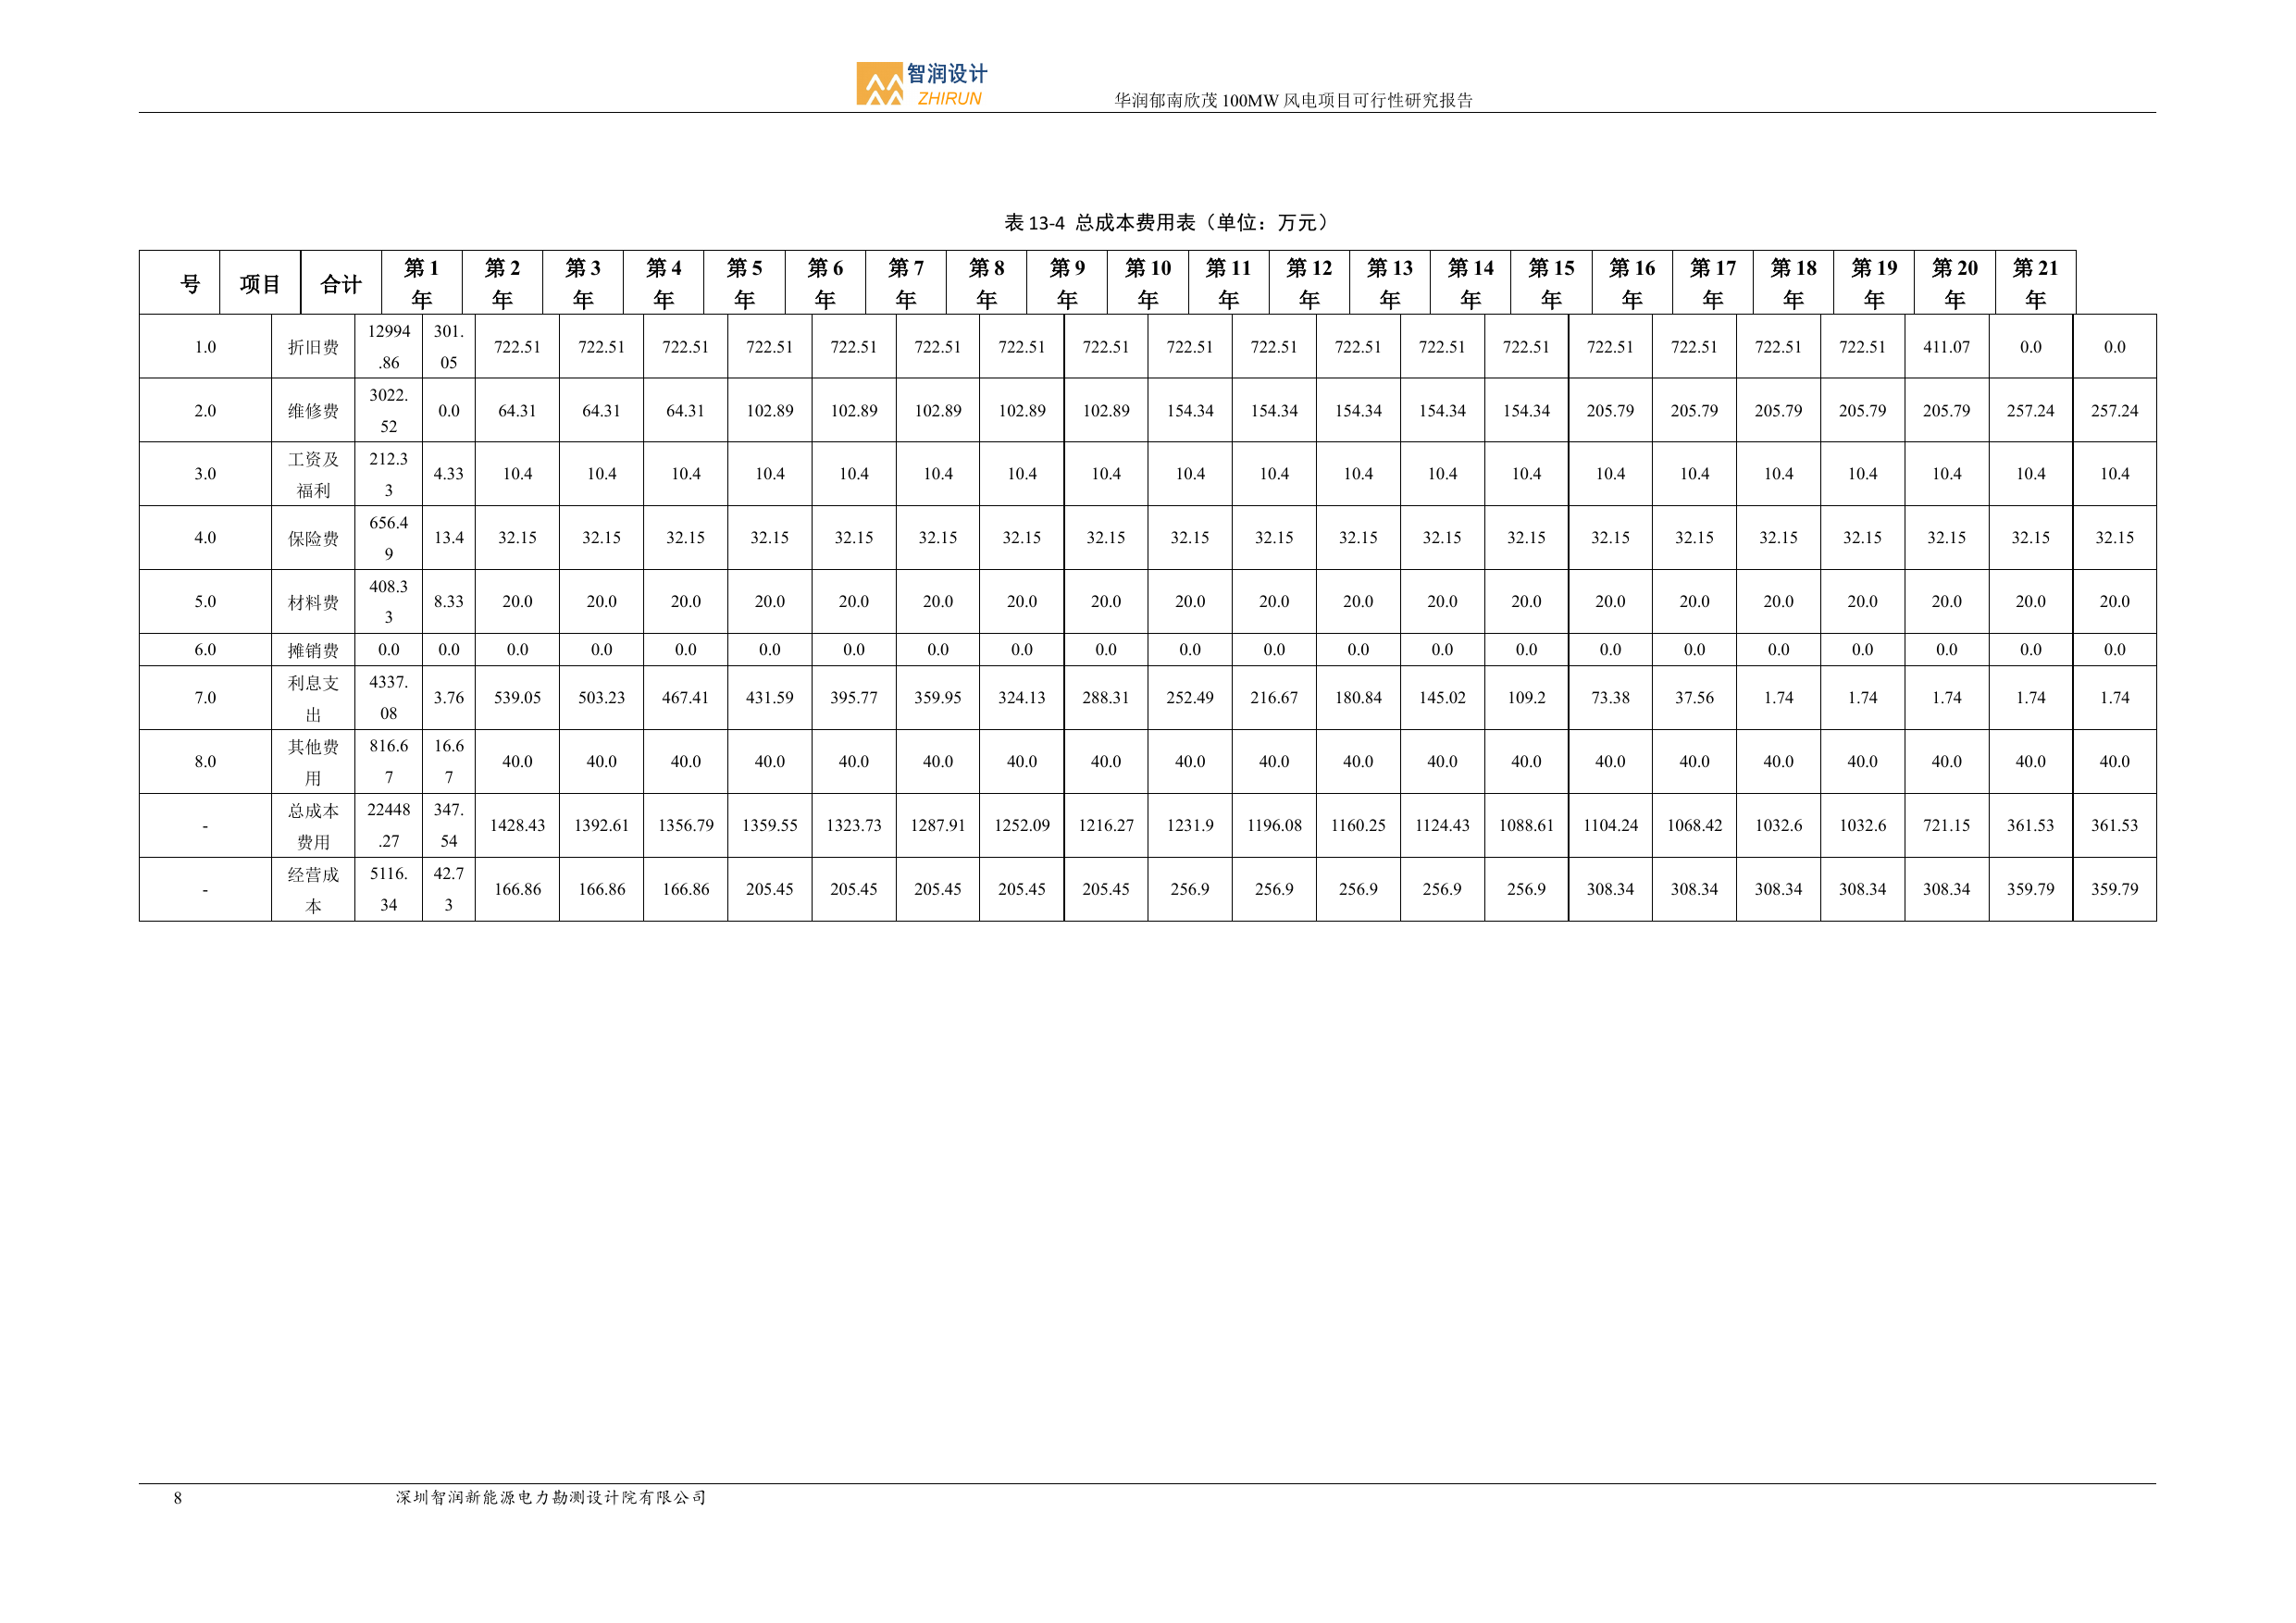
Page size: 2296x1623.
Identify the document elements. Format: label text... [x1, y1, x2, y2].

table_cell 10.4 [2074, 442, 2156, 505]
table_cell 5116.34 [355, 858, 422, 921]
table_cell 722.51 [476, 315, 559, 378]
table_header 第6年 [786, 251, 865, 314]
table_cell 40.0 [644, 730, 727, 793]
table_cell 10.4 [1485, 442, 1568, 505]
table_cell 722.51 [1653, 315, 1736, 378]
table_cell 1.74 [1905, 666, 1989, 729]
table_cell 816.67 [355, 730, 422, 793]
table_cell 722.51 [1148, 315, 1232, 378]
table_cell 10.4 [1821, 442, 1905, 505]
table_header 第7年 [866, 251, 946, 314]
table_cell 1252.09 [980, 794, 1063, 857]
table_cell 20.0 [1401, 570, 1484, 633]
table_cell 4.33 [423, 442, 475, 505]
table_cell 32.15 [1737, 506, 1820, 569]
table_cell 0.0 [1485, 634, 1568, 665]
table_cell 7.0 [140, 666, 271, 729]
table_cell 10.4 [1990, 442, 2072, 505]
table_cell 722.51 [1317, 315, 1400, 378]
table_cell 722.51 [644, 315, 727, 378]
table_cell 1104.24 [1570, 794, 1652, 857]
table_cell 10.4 [476, 442, 559, 505]
table_cell 32.15 [476, 506, 559, 569]
table_header 序号 [140, 251, 219, 314]
table_cell 40.0 [1570, 730, 1652, 793]
table_cell 材料费 [272, 570, 354, 633]
table_cell 216.67 [1233, 666, 1316, 729]
table_cell 0.0 [1990, 315, 2072, 378]
table_cell 32.15 [2074, 506, 2156, 569]
table_cell 64.31 [476, 378, 559, 441]
table_cell 359.79 [1990, 858, 2072, 921]
table_cell 20.0 [1737, 570, 1820, 633]
table_cell 1.74 [1737, 666, 1820, 729]
table_cell 722.51 [1570, 315, 1652, 378]
table_header 合计 [302, 251, 381, 314]
table_header 第18年 [1754, 251, 1833, 314]
table_header 第5年 [704, 251, 785, 314]
table_cell 40.0 [560, 730, 643, 793]
table_cell 40.0 [476, 730, 559, 793]
table_cell 40.0 [1653, 730, 1736, 793]
table_cell 40.0 [1485, 730, 1568, 793]
table_header 第14年 [1431, 251, 1510, 314]
table_cell 1.74 [2074, 666, 2156, 729]
table_cell 32.15 [1653, 506, 1736, 569]
table_cell 10.4 [980, 442, 1063, 505]
table_cell 3.0 [140, 442, 271, 505]
table_cell 212.33 [355, 442, 422, 505]
table_cell 20.0 [728, 570, 812, 633]
table_cell 205.79 [1821, 378, 1905, 441]
table_cell 40.0 [1990, 730, 2072, 793]
table_cell 10.4 [813, 442, 896, 505]
table_cell 467.41 [644, 666, 727, 729]
table_cell 37.56 [1653, 666, 1736, 729]
table_cell 0.0 [728, 634, 812, 665]
table_cell 1.74 [1990, 666, 2072, 729]
table_cell 102.89 [728, 378, 812, 441]
table_cell 205.79 [1570, 378, 1652, 441]
table_cell 20.0 [1570, 570, 1652, 633]
table_cell 2.0 [140, 378, 271, 441]
table_cell 308.34 [1570, 858, 1652, 921]
table_cell 10.4 [1401, 442, 1484, 505]
table_cell 722.51 [560, 315, 643, 378]
table_cell 1287.91 [897, 794, 979, 857]
table_cell 0.0 [1990, 634, 2072, 665]
table_header 第21年 [1996, 251, 2076, 314]
table_cell 0.0 [1570, 634, 1652, 665]
table_cell 722.51 [1485, 315, 1568, 378]
table_cell 0.0 [476, 634, 559, 665]
table_cell 6.0 [140, 634, 271, 665]
table_cell 722.51 [1737, 315, 1820, 378]
table_cell 摊销费 [272, 634, 354, 665]
table_cell 22448.27 [355, 794, 422, 857]
table_cell 308.34 [1737, 858, 1820, 921]
table_cell 20.0 [1905, 570, 1989, 633]
table_cell 205.45 [897, 858, 979, 921]
table_cell 257.24 [1990, 378, 2072, 441]
table_cell 0.0 [1653, 634, 1736, 665]
table_cell 257.24 [2074, 378, 2156, 441]
table_cell 折旧费 [272, 315, 354, 378]
table_header 第3年 [543, 251, 623, 314]
table_cell 10.4 [1233, 442, 1316, 505]
table_cell 0.0 [1233, 634, 1316, 665]
table_cell 20.0 [1653, 570, 1736, 633]
table_cell 20.0 [1821, 570, 1905, 633]
table_cell 64.31 [560, 378, 643, 441]
table_cell 102.89 [897, 378, 979, 441]
table_cell 8.0 [140, 730, 271, 793]
table_header 第9年 [1027, 251, 1107, 314]
table_cell 0.0 [1148, 634, 1232, 665]
table_cell 3022.52 [355, 378, 422, 441]
table_cell 256.9 [1148, 858, 1232, 921]
table_cell 40.0 [813, 730, 896, 793]
table_cell 359.79 [2074, 858, 2156, 921]
table_cell 180.84 [1317, 666, 1400, 729]
table_cell 0.0 [1737, 634, 1820, 665]
table_cell 40.0 [1233, 730, 1316, 793]
table_cell 40.0 [1905, 730, 1989, 793]
table_cell 1323.73 [813, 794, 896, 857]
table_cell 0.0 [1821, 634, 1905, 665]
table_cell 32.15 [1317, 506, 1400, 569]
table_cell 16.67 [423, 730, 475, 793]
table_cell 32.15 [644, 506, 727, 569]
table_cell 20.0 [644, 570, 727, 633]
table_cell 154.34 [1401, 378, 1484, 441]
table_cell 0.0 [1905, 634, 1989, 665]
table_cell 20.0 [1233, 570, 1316, 633]
table_cell 32.15 [980, 506, 1063, 569]
table_cell 721.15 [1905, 794, 1989, 857]
table_cell 20.0 [560, 570, 643, 633]
table_cell 64.31 [644, 378, 727, 441]
table_cell 361.53 [1990, 794, 2072, 857]
table_cell 32.15 [1485, 506, 1568, 569]
table_cell 1428.43 [476, 794, 559, 857]
table_cell 359.95 [897, 666, 979, 729]
table_cell 0.0 [423, 634, 475, 665]
table_cell 102.89 [813, 378, 896, 441]
table_cell 保险费 [272, 506, 354, 569]
table_cell 1032.6 [1737, 794, 1820, 857]
table_header 第15年 [1511, 251, 1592, 314]
table_cell 32.15 [1233, 506, 1316, 569]
table_cell 20.0 [1317, 570, 1400, 633]
table_cell 154.34 [1233, 378, 1316, 441]
table_cell 1068.42 [1653, 794, 1736, 857]
table_cell 205.79 [1653, 378, 1736, 441]
table_cell 20.0 [476, 570, 559, 633]
table_cell 32.15 [1065, 506, 1148, 569]
table_cell 10.4 [1570, 442, 1652, 505]
table_cell 32.15 [560, 506, 643, 569]
table_cell 20.0 [1990, 570, 2072, 633]
table_cell 维修费 [272, 378, 354, 441]
table_cell 411.07 [1905, 315, 1989, 378]
table_cell 347.54 [423, 794, 475, 857]
table_cell 722.51 [897, 315, 979, 378]
table_cell 40.0 [1148, 730, 1232, 793]
table_cell 256.9 [1401, 858, 1484, 921]
table_cell 40.0 [1065, 730, 1148, 793]
table_header 第2年 [463, 251, 542, 314]
table_header 项目 [220, 251, 300, 314]
table_cell 722.51 [980, 315, 1063, 378]
picture [856, 60, 988, 106]
table_cell 20.0 [1485, 570, 1568, 633]
table_cell 1.74 [1821, 666, 1905, 729]
table_cell 288.31 [1065, 666, 1148, 729]
table_cell 102.89 [980, 378, 1063, 441]
table_header 第20年 [1915, 251, 1995, 314]
table_cell 205.45 [728, 858, 812, 921]
table_cell 166.86 [560, 858, 643, 921]
table_cell 其他费用 [272, 730, 354, 793]
table_cell 145.02 [1401, 666, 1484, 729]
table_header 第17年 [1673, 251, 1753, 314]
table_cell 1359.55 [728, 794, 812, 857]
table_cell 0.0 [1401, 634, 1484, 665]
table_cell 10.4 [560, 442, 643, 505]
table_cell 20.0 [813, 570, 896, 633]
table_cell 395.77 [813, 666, 896, 729]
table_cell 722.51 [728, 315, 812, 378]
table_cell 32.15 [1401, 506, 1484, 569]
table_cell 10.4 [728, 442, 812, 505]
table_cell 32.15 [1821, 506, 1905, 569]
table_cell 0.0 [423, 378, 475, 441]
table_cell 205.79 [1905, 378, 1989, 441]
table_cell 324.13 [980, 666, 1063, 729]
table_cell 252.49 [1148, 666, 1232, 729]
table_cell 总成本费用 [272, 794, 354, 857]
table_cell 0.0 [1317, 634, 1400, 665]
table_cell 0.0 [644, 634, 727, 665]
table_cell 12994.86 [355, 315, 422, 378]
table_cell 40.0 [897, 730, 979, 793]
table_cell 5.0 [140, 570, 271, 633]
table_cell 1124.43 [1401, 794, 1484, 857]
table_cell 10.4 [1317, 442, 1400, 505]
table_cell 166.86 [476, 858, 559, 921]
table_cell 656.49 [355, 506, 422, 569]
table_cell 10.4 [1653, 442, 1736, 505]
table_cell 722.51 [1065, 315, 1148, 378]
table_cell 205.45 [1065, 858, 1148, 921]
table_cell 13.4 [423, 506, 475, 569]
table_cell 431.59 [728, 666, 812, 729]
table_cell 40.0 [1821, 730, 1905, 793]
table_cell 539.05 [476, 666, 559, 729]
table_cell 722.51 [1233, 315, 1316, 378]
table_cell 8.33 [423, 570, 475, 633]
table_header 第16年 [1593, 251, 1672, 314]
table_cell 73.38 [1570, 666, 1652, 729]
table_cell 10.4 [1065, 442, 1148, 505]
table_cell 722.51 [813, 315, 896, 378]
table_header 第1年 [382, 251, 462, 314]
table_header 第13年 [1350, 251, 1430, 314]
table_cell 3.76 [423, 666, 475, 729]
table_cell 20.0 [897, 570, 979, 633]
table_cell 1032.6 [1821, 794, 1905, 857]
table_cell 1216.27 [1065, 794, 1148, 857]
table_cell 32.15 [813, 506, 896, 569]
table_cell 32.15 [897, 506, 979, 569]
table_cell 20.0 [2074, 570, 2156, 633]
table_cell 40.0 [1317, 730, 1400, 793]
table_cell 0.0 [1065, 634, 1148, 665]
table_cell 20.0 [1065, 570, 1148, 633]
table_cell 301.05 [423, 315, 475, 378]
table_cell 1160.25 [1317, 794, 1400, 857]
table_cell 10.4 [1737, 442, 1820, 505]
table_header 第8年 [947, 251, 1026, 314]
table_cell 42.73 [423, 858, 475, 921]
table_cell 10.4 [1148, 442, 1232, 505]
table_cell 10.4 [897, 442, 979, 505]
table_cell 102.89 [1065, 378, 1148, 441]
table_cell - [140, 794, 271, 857]
table_cell 205.79 [1737, 378, 1820, 441]
table_cell 256.9 [1317, 858, 1400, 921]
table_header 第11年 [1189, 251, 1269, 314]
text 表13-4 总成本费用表（单位：万元） [185, 206, 2156, 238]
table_cell 1.0 [140, 315, 271, 378]
table_cell 0.0 [2074, 634, 2156, 665]
table_header 第12年 [1270, 251, 1349, 314]
table_cell 308.34 [1821, 858, 1905, 921]
table_cell 40.0 [728, 730, 812, 793]
table_cell 109.2 [1485, 666, 1568, 729]
table_cell 1392.61 [560, 794, 643, 857]
table_cell 32.15 [1990, 506, 2072, 569]
table_cell 722.51 [1821, 315, 1905, 378]
table_cell 10.4 [644, 442, 727, 505]
table_cell 256.9 [1485, 858, 1568, 921]
table_cell 利息支出 [272, 666, 354, 729]
table_cell 0.0 [897, 634, 979, 665]
table_cell 256.9 [1233, 858, 1316, 921]
table_cell 32.15 [1905, 506, 1989, 569]
table_header 第10年 [1108, 251, 1188, 314]
table_cell 205.45 [980, 858, 1063, 921]
table_header 第19年 [1834, 251, 1914, 314]
table_cell 经营成本 [272, 858, 354, 921]
table_cell 20.0 [1148, 570, 1232, 633]
table_cell 0.0 [813, 634, 896, 665]
table_cell 1088.61 [1485, 794, 1568, 857]
table_cell 503.23 [560, 666, 643, 729]
table_cell 工资及福利 [272, 442, 354, 505]
table_cell 408.33 [355, 570, 422, 633]
table_header 第4年 [624, 251, 703, 314]
table_cell 32.15 [1570, 506, 1652, 569]
table_cell 32.15 [728, 506, 812, 569]
table_cell 40.0 [2074, 730, 2156, 793]
table_cell 308.34 [1653, 858, 1736, 921]
table_cell 4337.08 [355, 666, 422, 729]
table_cell 154.34 [1317, 378, 1400, 441]
table_cell 0.0 [980, 634, 1063, 665]
table_cell 361.53 [2074, 794, 2156, 857]
table_cell 0.0 [355, 634, 422, 665]
table_cell 205.45 [813, 858, 896, 921]
table_cell 40.0 [980, 730, 1063, 793]
table_cell 40.0 [1401, 730, 1484, 793]
table_cell 1196.08 [1233, 794, 1316, 857]
table_cell 722.51 [1401, 315, 1484, 378]
table_cell 40.0 [1737, 730, 1820, 793]
table_cell 166.86 [644, 858, 727, 921]
table_cell 32.15 [1148, 506, 1232, 569]
table_cell 1231.9 [1148, 794, 1232, 857]
table_cell 154.34 [1485, 378, 1568, 441]
table_cell 20.0 [980, 570, 1063, 633]
table_cell - [140, 858, 271, 921]
table_cell 4.0 [140, 506, 271, 569]
table_cell 1356.79 [644, 794, 727, 857]
table_cell 154.34 [1148, 378, 1232, 441]
table_cell 308.34 [1905, 858, 1989, 921]
table_cell 0.0 [560, 634, 643, 665]
table_cell 10.4 [1905, 442, 1989, 505]
table_cell 0.0 [2074, 315, 2156, 378]
